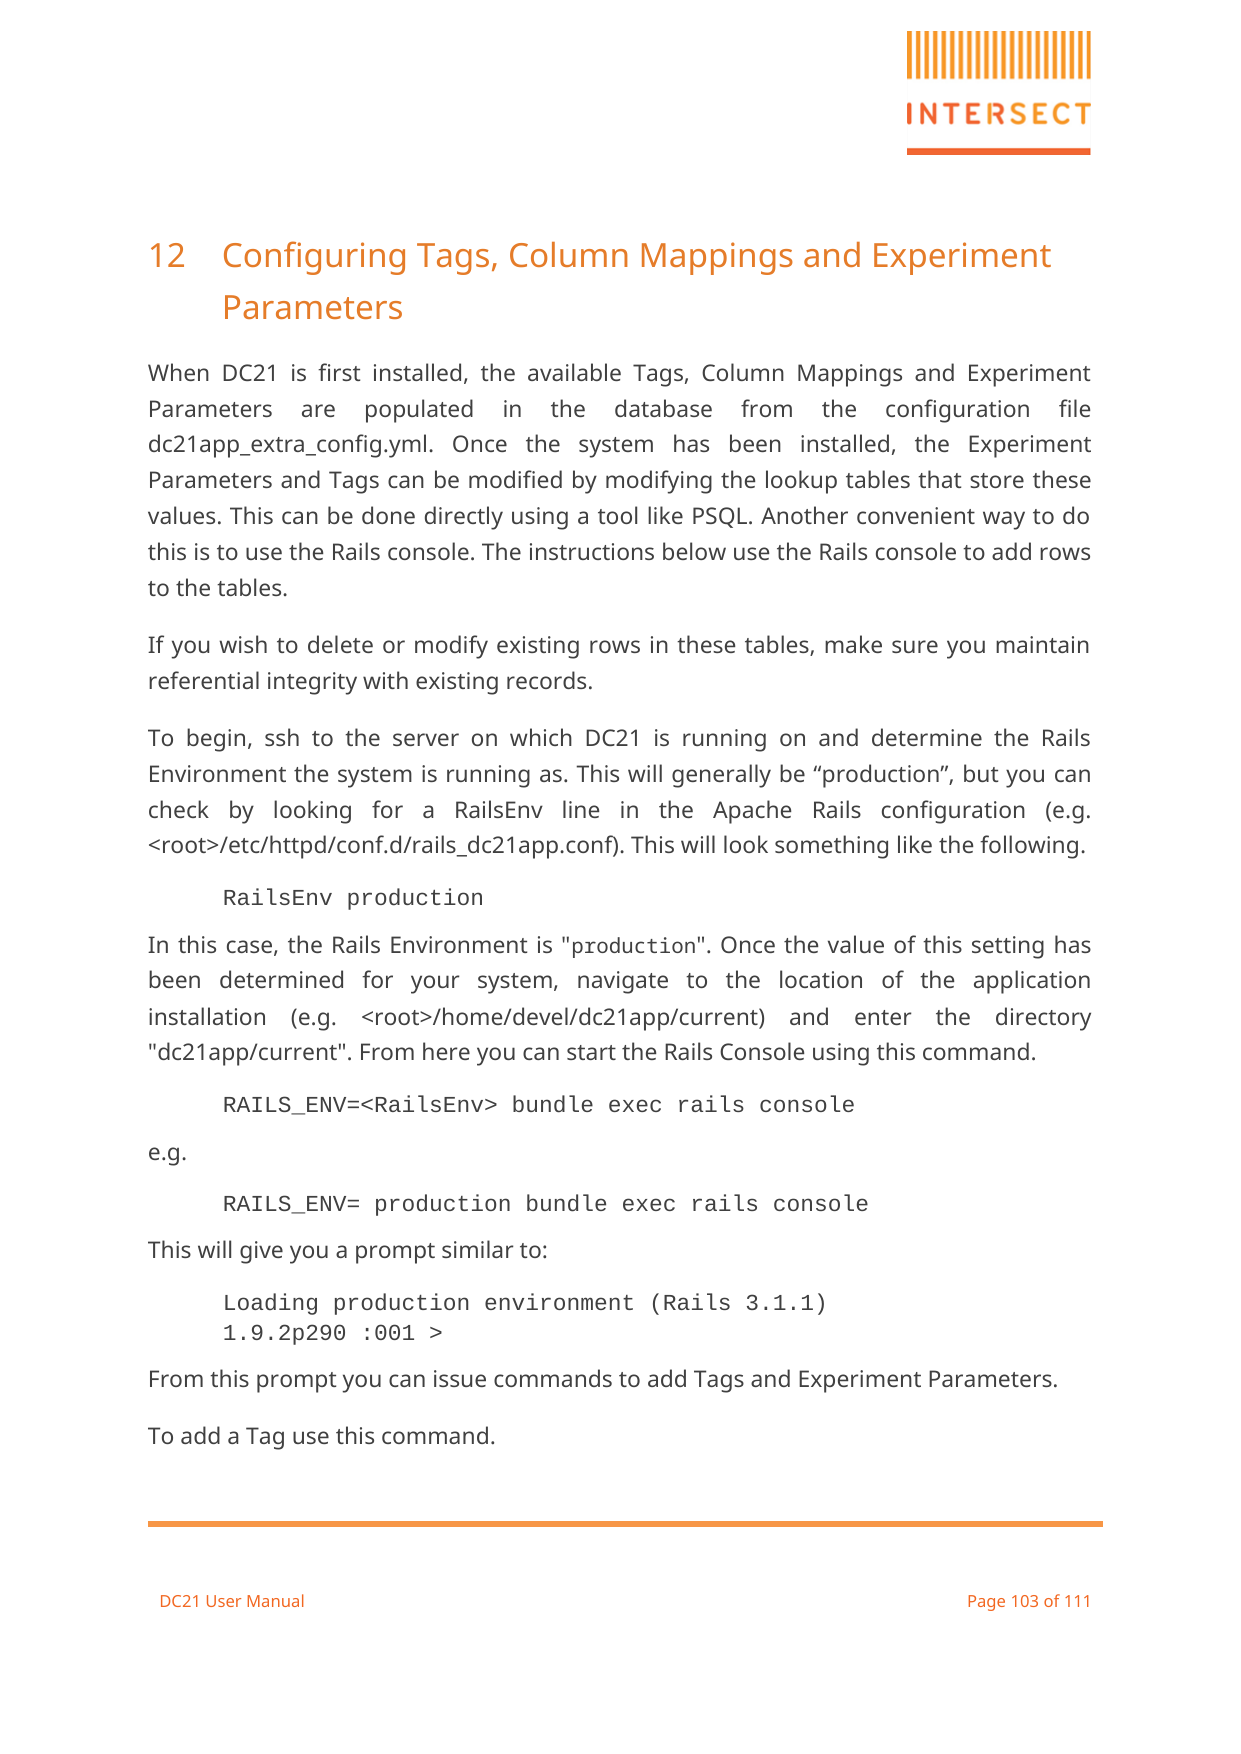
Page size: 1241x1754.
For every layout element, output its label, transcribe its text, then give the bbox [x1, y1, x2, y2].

text This will give you a prompt similar to: [148, 1234, 1092, 1266]
picture [905, 29, 1093, 157]
text When DC21 is first installed, the available Tags, Column Mappings and Experiment Parameters are populated in the database from the configuration file dc21app_extra_config.yml. Once the system has been installed, the Experiment Parameters and Tags can be modified by modifying the lookup tables that store these values. This can be done directly using a tool like PSQL. Another convenient way to do this is to use the Rails console. The instructions below use the Rails console to add rows to the tables. [148, 357, 1092, 603]
text If you wish to delete or modify existing rows in these tables, make sure you maintain referential integrity with existing records. [148, 629, 1092, 696]
text RAILS_ENV=<RailsEnv> bundle exec rails console [223, 1093, 1092, 1119]
text RAILS_ENV= production bundle exec rails console [223, 1192, 1092, 1218]
subtitle Configuring Tags, Column Mappings and Experiment Parameters [148, 231, 1092, 329]
text To add a Tag use this command. [148, 1420, 1092, 1451]
text In this case, the Rails Environment is "production". Once the value of this setting has been determined for your system, navigate to the location of the application installation (e.g. <root>/home/devel/dc21app/current) and enter the directory "dc21app/current". From here you can start the Rails Console using this command. [148, 928, 1092, 1068]
text Loading production environment (Rails 3.1.1) [223, 1291, 1092, 1317]
text RailsEnv production [223, 886, 1092, 912]
text e.g. [148, 1135, 1092, 1167]
text 1.9.2p290 :001 > [223, 1321, 1092, 1347]
text To begin, ssh to the server on which DC21 is running on and determine the Rails Environment the system is running as. This will generally be “production”, but you can check by looking for a RailsEnv line in the Apache Rails configuration (e.g. <root>/etc/httpd/conf.d/rails_dc21app.conf). This will look something like the following. [148, 722, 1092, 861]
text From this prompt you can issue commands to add Tags and Experiment Parameters. [148, 1363, 1092, 1394]
